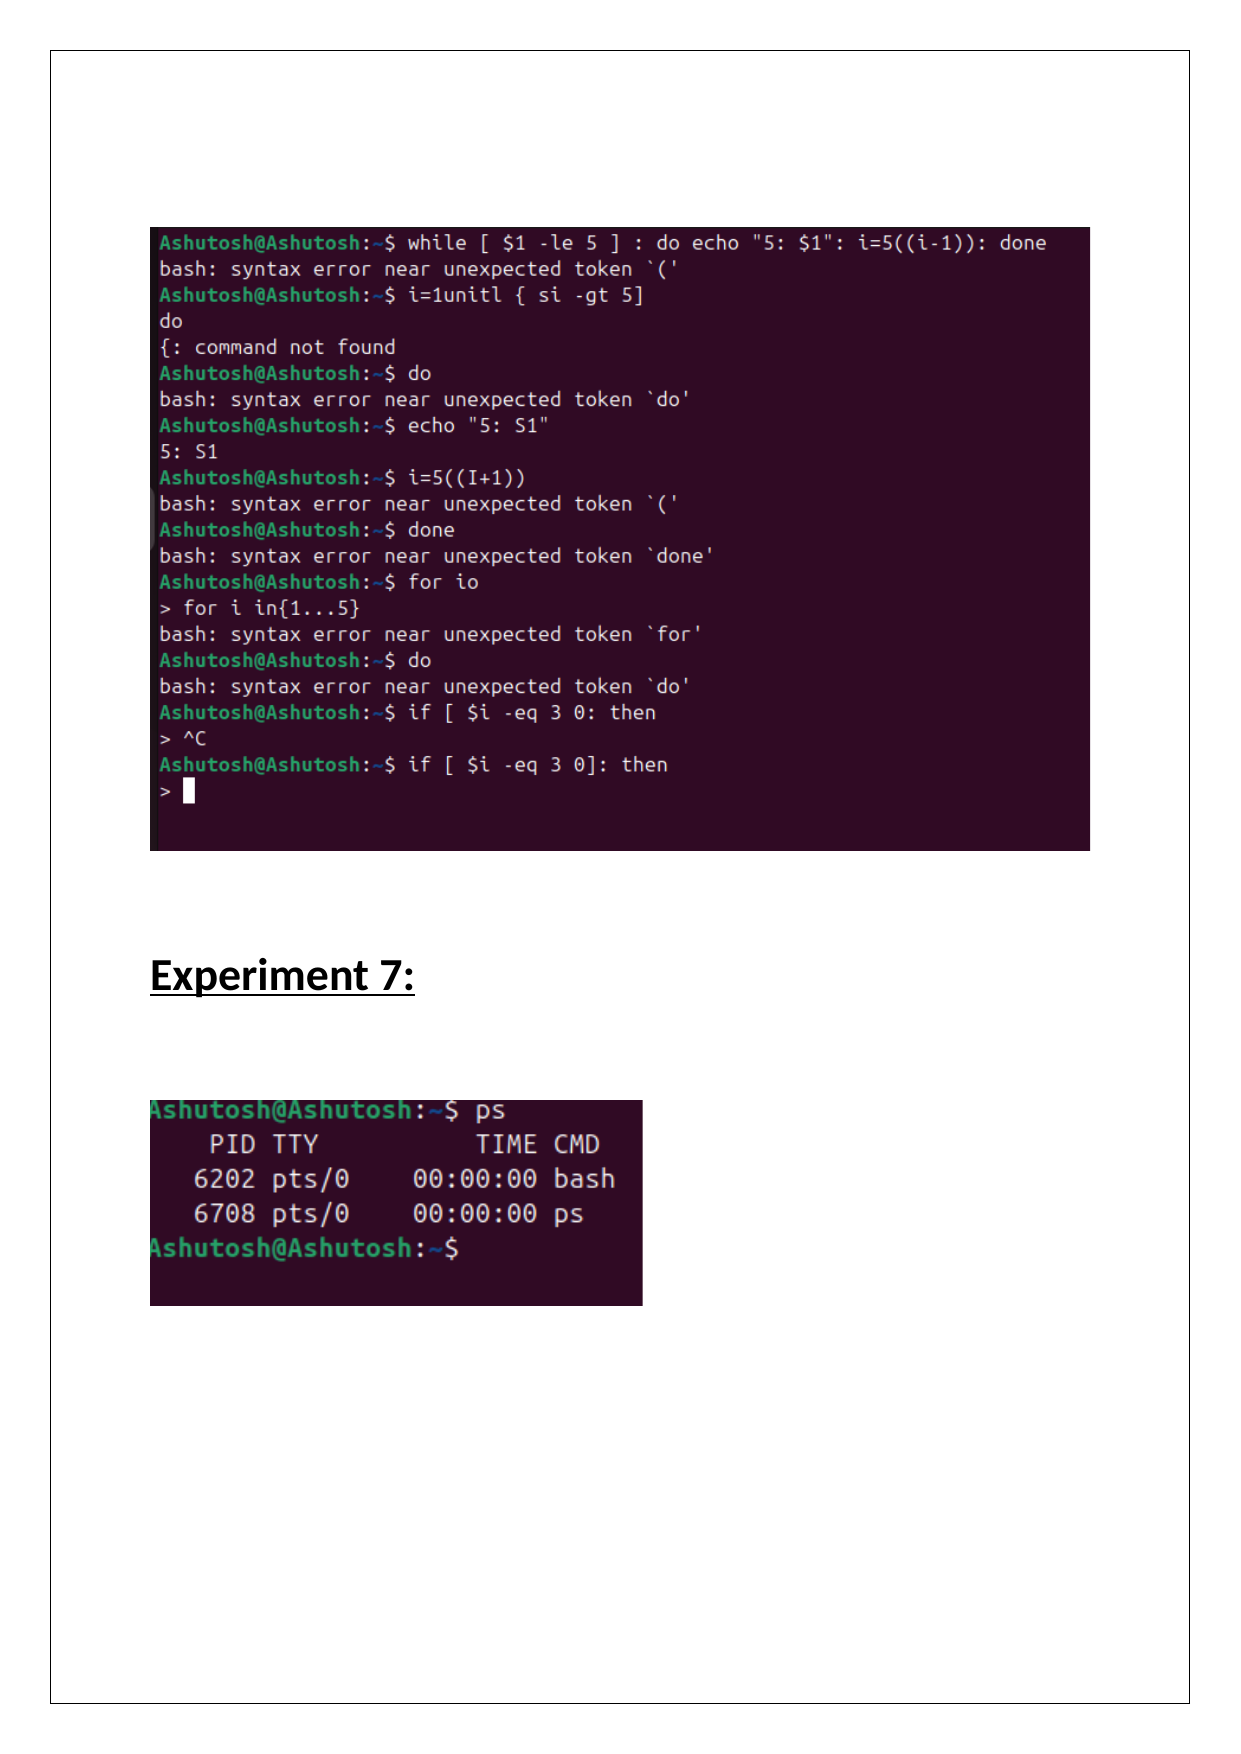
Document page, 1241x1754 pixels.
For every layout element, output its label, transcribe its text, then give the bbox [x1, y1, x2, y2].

picture [150, 1100, 643, 1306]
picture [150, 227, 1091, 851]
text Experiment 7: [150, 946, 1090, 1002]
